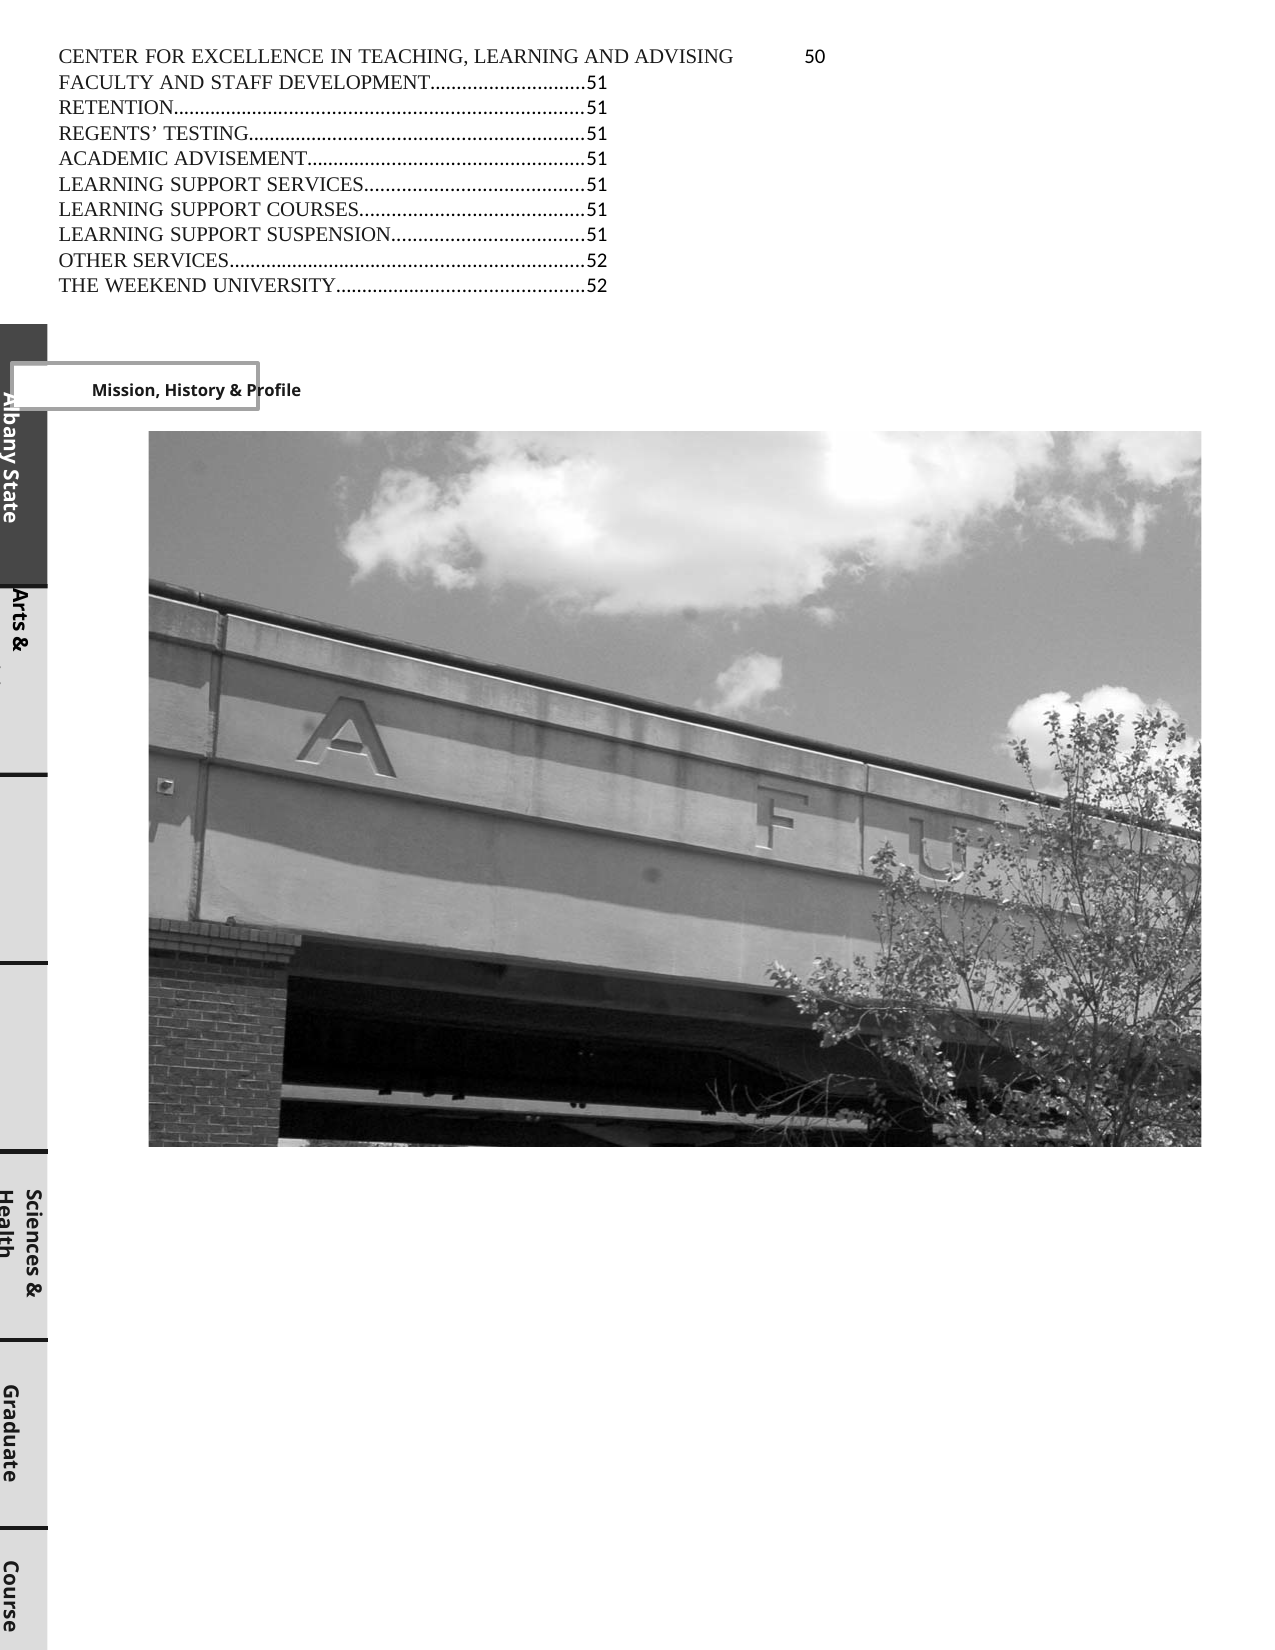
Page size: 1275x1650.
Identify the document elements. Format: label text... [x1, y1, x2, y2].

text Mission, History & Profile [92, 374, 1212, 402]
text FACULTY AND STAFF DEVELOPMENT 51 [58, 69, 1139, 94]
text THE WEEKEND UNIVERSITY 52 [58, 272, 1139, 298]
text LEARNING SUPPORT SERVICES 51 [58, 171, 1139, 196]
text RETENTION 51 [58, 94, 1139, 120]
text LEARNING SUPPORT SUSPENSION 51 [58, 222, 1139, 247]
picture [148, 431, 1202, 1147]
text REGENTS’ TESTING 51 [58, 120, 1139, 145]
text CENTER FOR EXCELLENCE IN TEACHING, LEARNING AND ADVISING 50 [58, 44, 1139, 69]
text ACADEMIC ADVISEMENT 51 [58, 145, 1139, 171]
text OTHER SERVICES 52 [58, 247, 1139, 272]
text LEARNING SUPPORT COURSES 51 [58, 196, 1139, 222]
